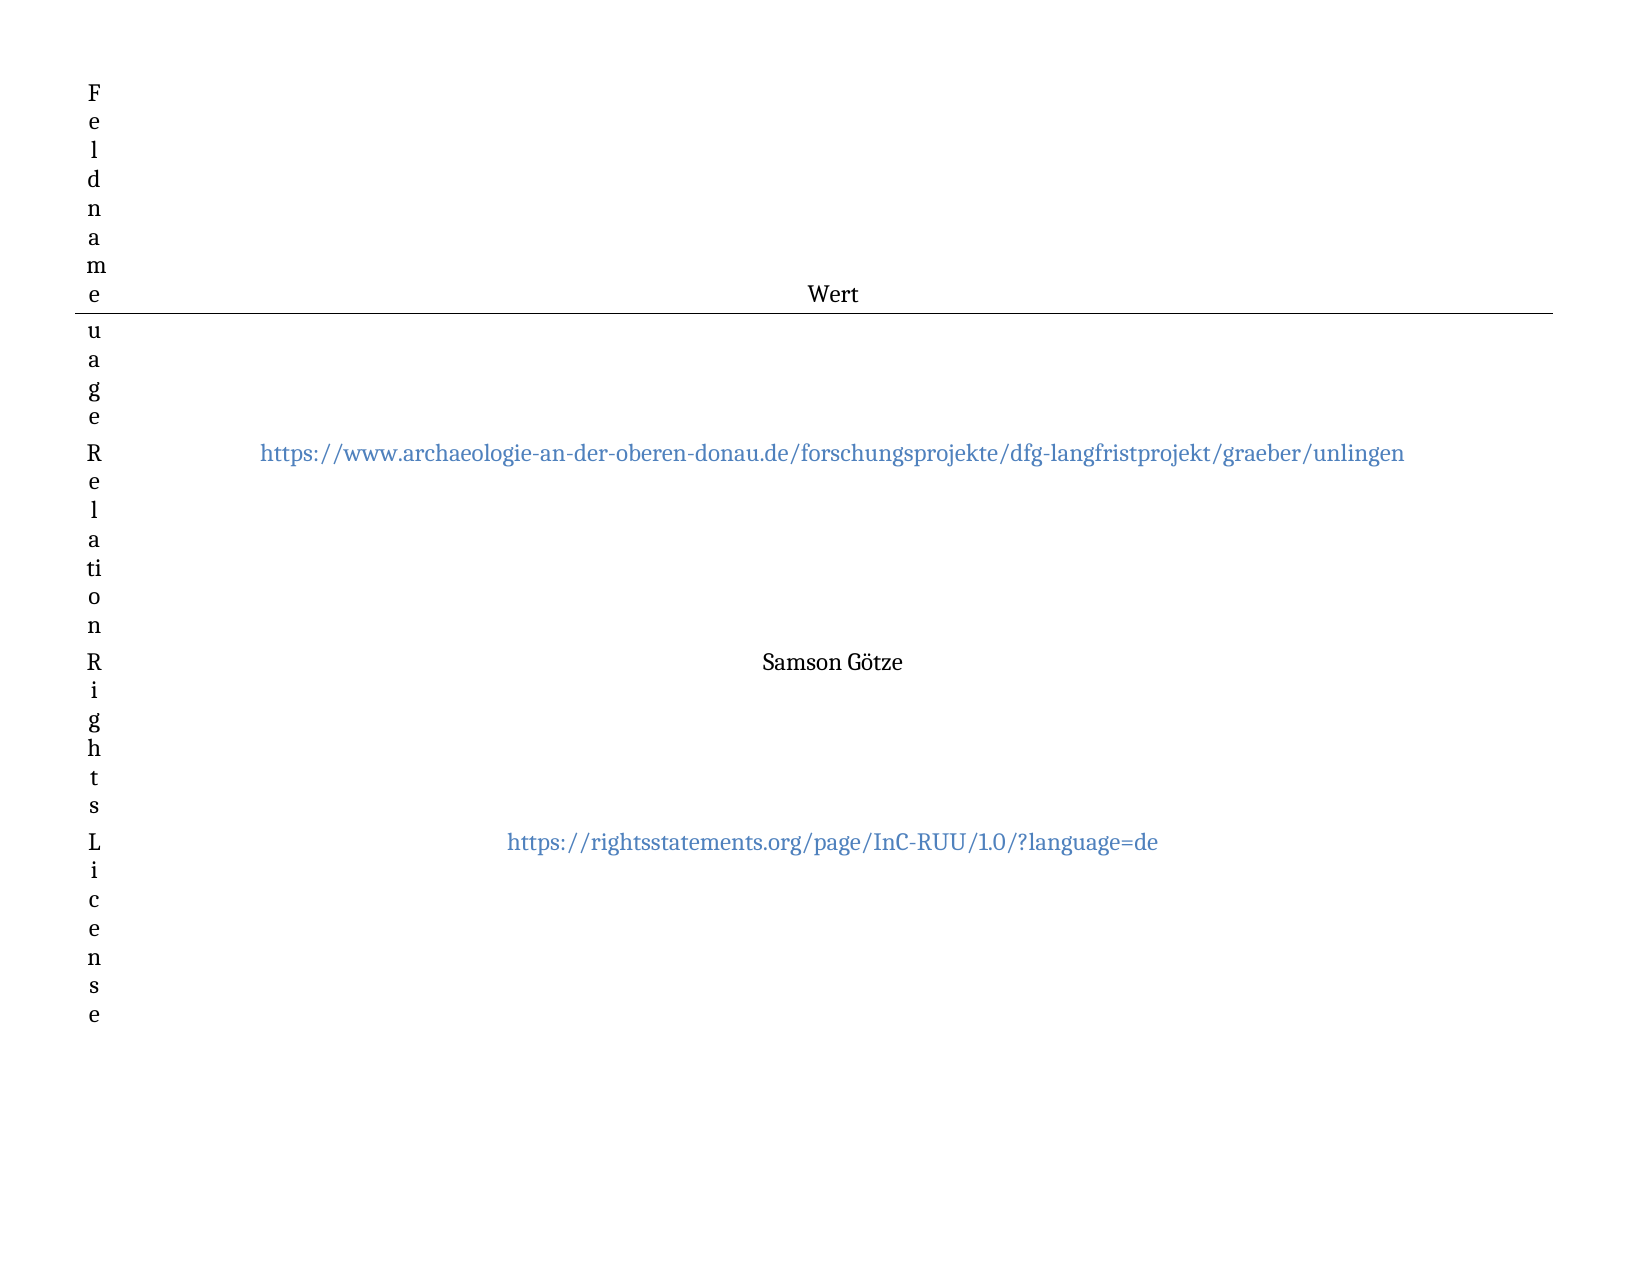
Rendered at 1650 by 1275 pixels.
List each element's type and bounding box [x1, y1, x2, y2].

table_header [64, 75, 1564, 1061]
